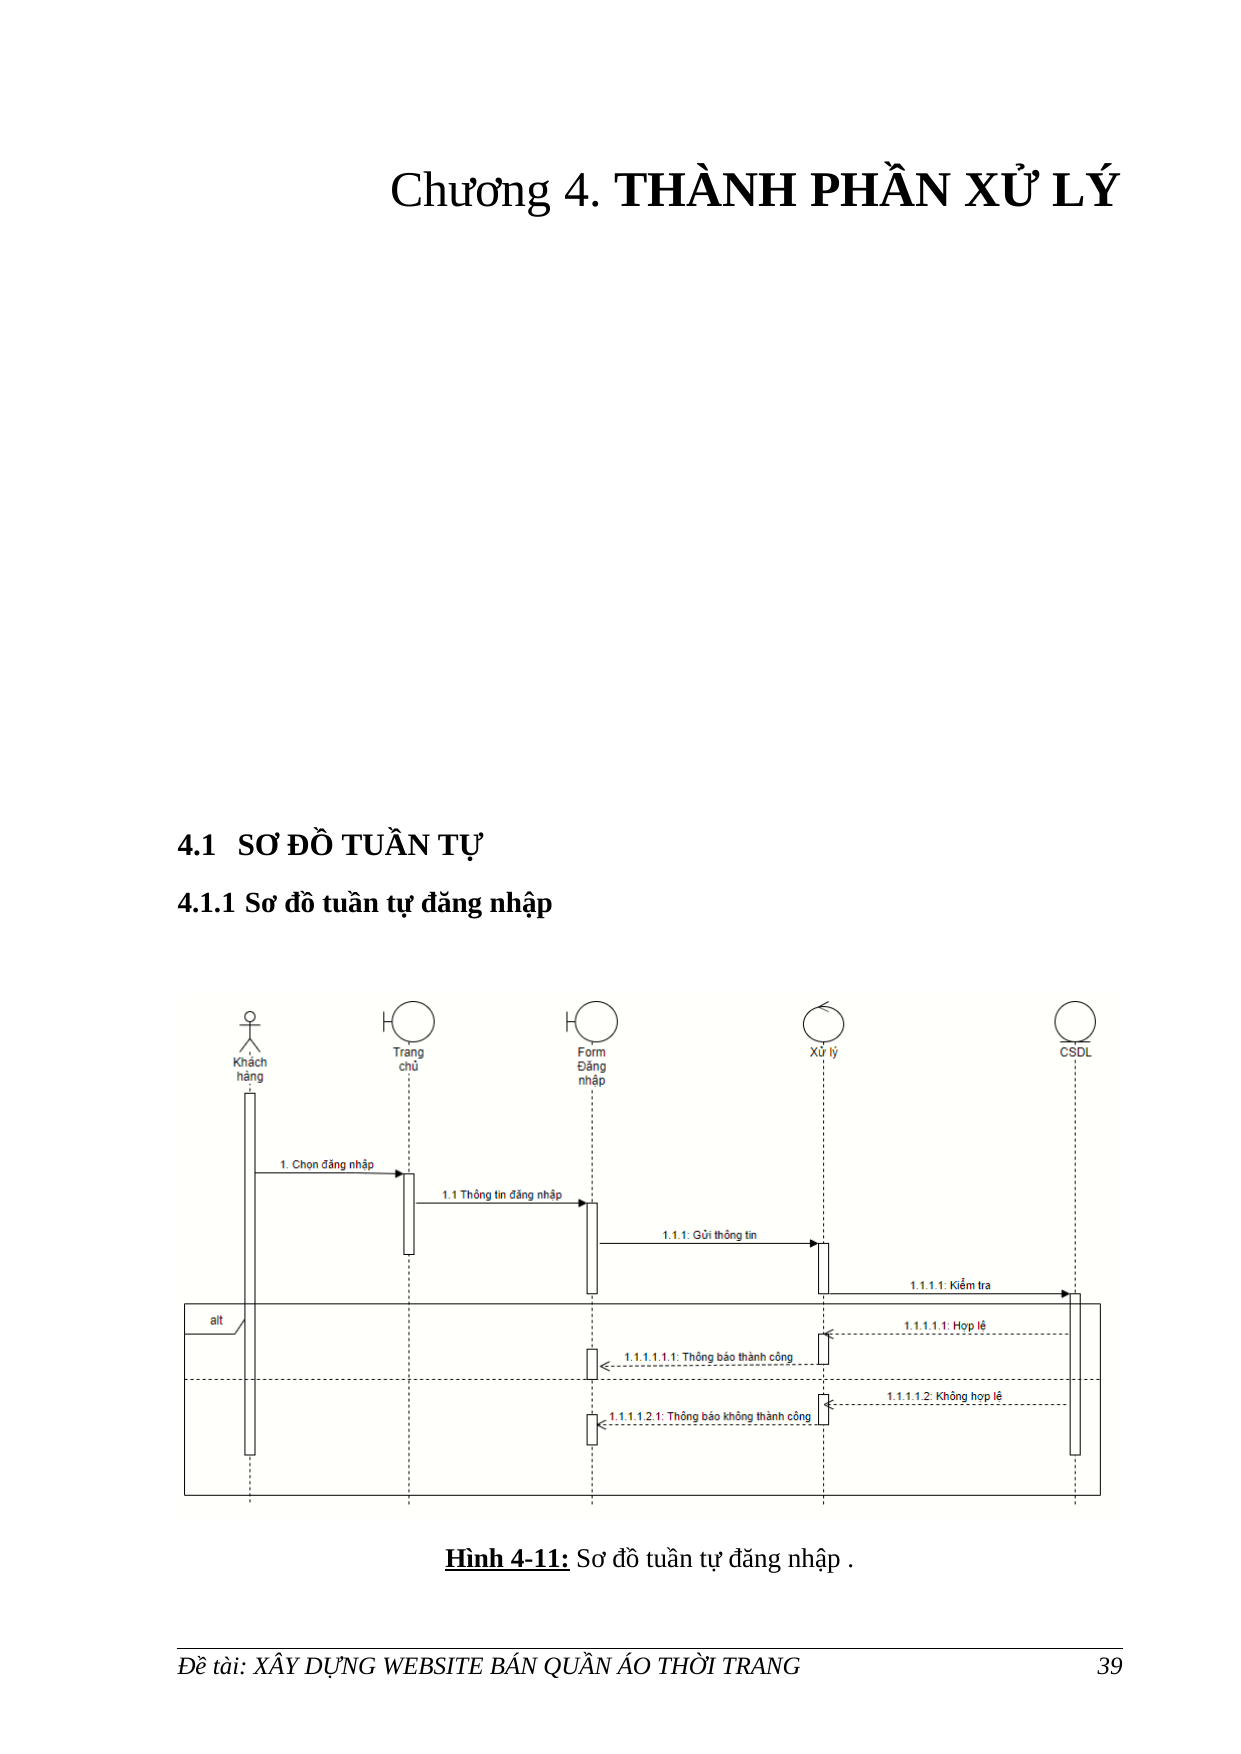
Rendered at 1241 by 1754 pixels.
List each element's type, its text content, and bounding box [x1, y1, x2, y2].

subtitle SƠ ĐỒ TUẦN TỰ [177, 826, 1122, 862]
picture [177, 993, 1123, 1521]
subtitle THÀNH PHẦN XỬ LÝ [177, 159, 1122, 217]
subtitle Sơ đồ tuần tự đăng nhập [177, 885, 1122, 918]
